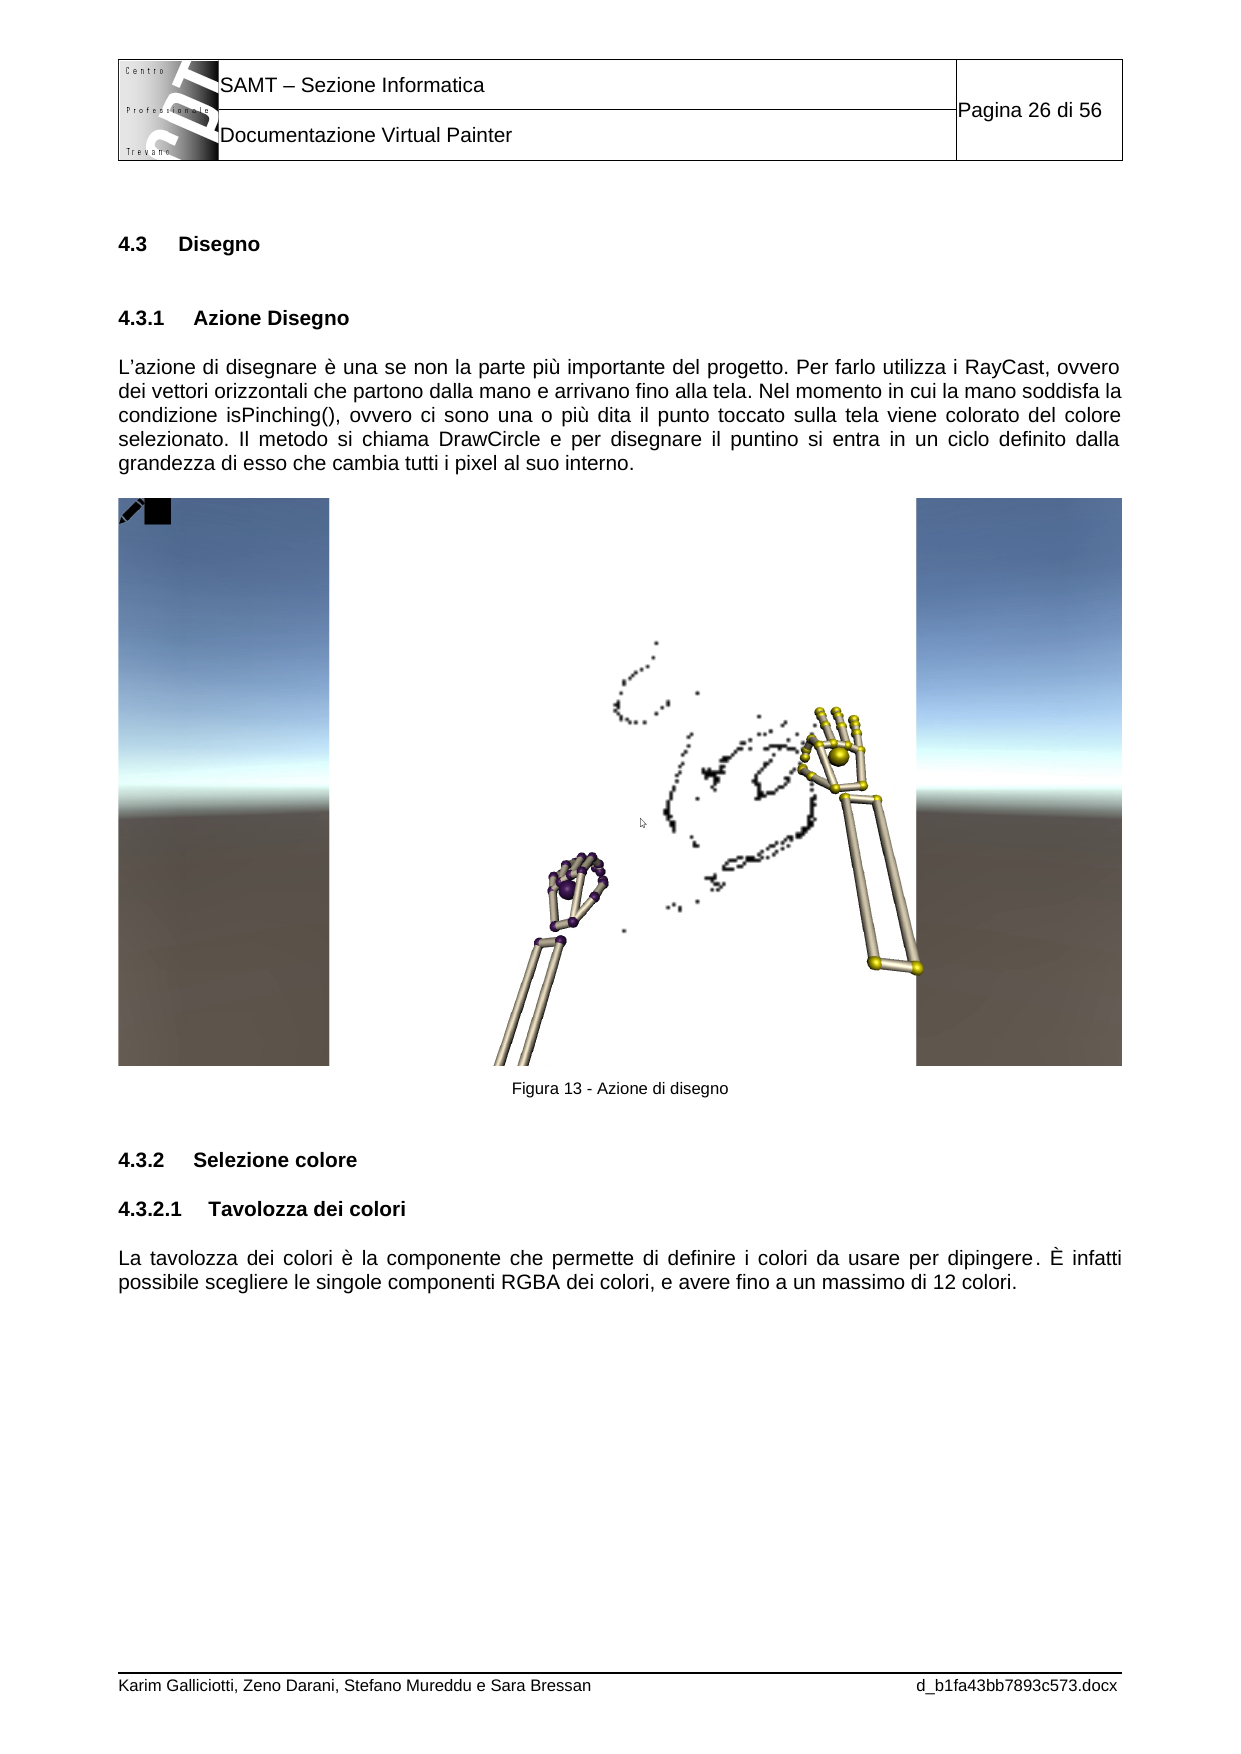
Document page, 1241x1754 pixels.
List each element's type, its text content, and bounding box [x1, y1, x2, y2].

subtitle Selezione colore [118, 1148, 1122, 1172]
text L’azione di disegnare è una se non la parte più importante del progetto. Per farlo utilizza i RayCast, ovvero dei vettori orizzontali che partono dalla mano e arrivano fino alla tela. Nel momento in cui la mano soddisfa la condizione isPinching(), ovvero ci sono una o più dita il punto toccato sulla tela viene colorato del colore selezionato. Il metodo si chiama DrawCircle e per disegnare il puntino si entra in un ciclo definito dalla grandezza di esso che cambia tutti i pixel al suo interno. [118, 355, 1122, 474]
subtitle Tavolozza dei colori [118, 1197, 1122, 1221]
text La tavolozza dei colori è la componente che permette di definire i colori da usare per dipingere. È infatti possibile scegliere le singole componenti RGBA dei colori, e avere fino a un massimo di 12 colori. [118, 1246, 1122, 1293]
picture [118, 60, 219, 160]
subtitle Disegno [118, 232, 1122, 256]
subtitle Azione Disegno [118, 306, 1122, 330]
text Figura 13 - Azione di disegno [118, 1078, 1122, 1098]
picture [118, 498, 1122, 1066]
